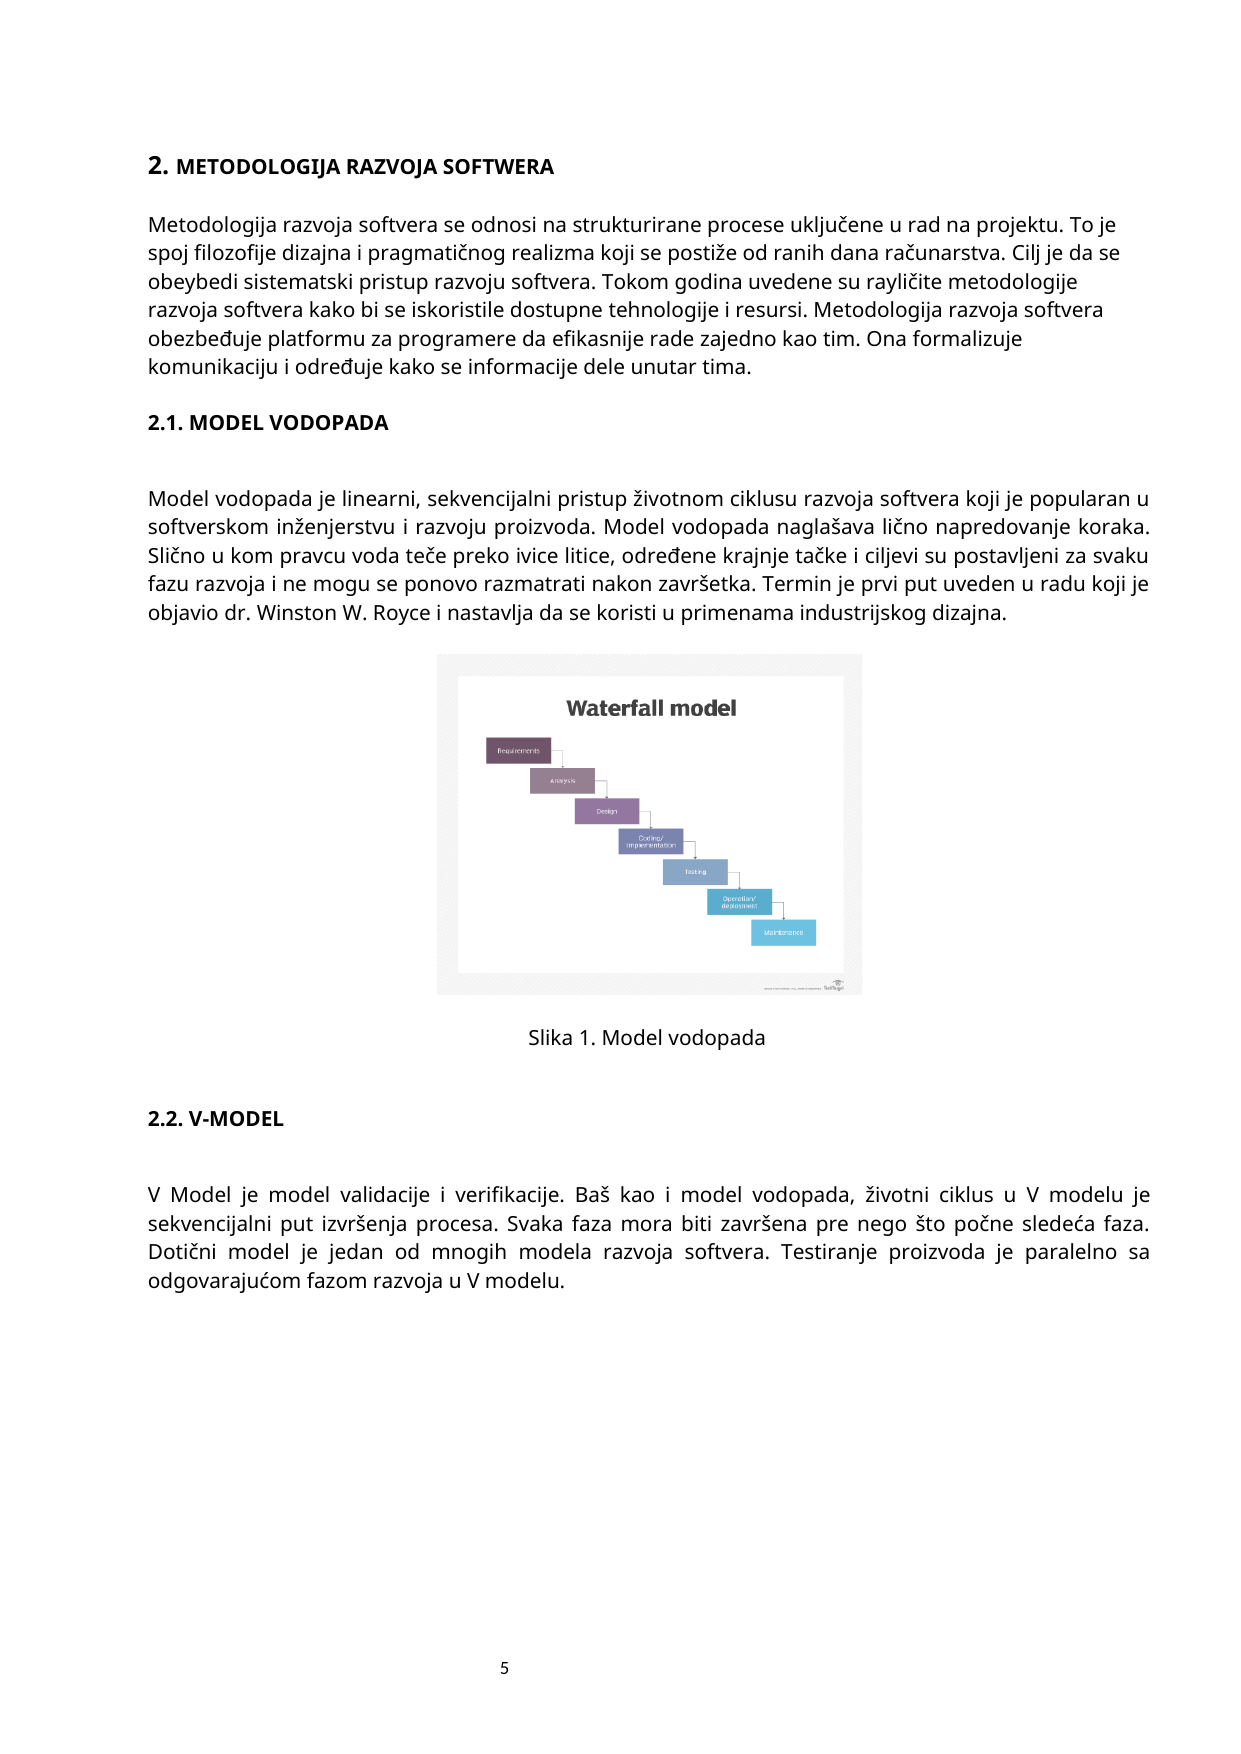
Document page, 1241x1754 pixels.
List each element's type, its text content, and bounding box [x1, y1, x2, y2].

subtitle V-MODEL [148, 1104, 1152, 1133]
picture [437, 654, 863, 995]
list V Model je model validacije i verifikacije. Baš kao i model vodopada, životni ciklus u V modelu je sekvencijalni put izvršenja procesa. Svaka faza mora biti završena pre nego što počne sledeća faza. Dotični model je jedan od mnogih modela razvoja softvera. Testiranje proizvoda je paralelno sa odgovarajućom fazom razvoja u V modelu. [148, 1181, 1152, 1294]
list Slika 1. Model vodopada [148, 995, 1152, 1077]
text Metodologija razvoja softvera se odnosi na strukturirane procese uključene u rad na projektu. To je spoj filozofije dizajna i pragmatičnog realizma koji se postiže od ranih dana računarstva. Cilj je da se obeybedi sistematski pristup razvoju softvera. Tokom godina uvedene su rayličite metodologije razvoja softvera kako bi se iskoristile dostupne tehnologije i resursi. Metodologija razvoja softvera obezbeđuje platformu za programere da efikasnije rade zajedno kao tim. Ona formalizuje komunikaciju i određuje kako se informacije dele unutar tima. [148, 210, 1152, 381]
subtitle MODEL VODOPADA [148, 408, 1152, 436]
list Model vodopada je linearni, sekvencijalni pristup životnom ciklusu razvoja softvera koji je popularan u softverskom inženjerstvu i razvoju proizvoda. Model vodopada naglašava lično napredovanje koraka. Slično u kom pravcu voda teče preko ivice litice, određene krajnje tačke i ciljevi su postavljeni za svaku fazu razvoja i ne mogu se ponovo razmatrati nakon završetka. Termin je prvi put uveden u radu koji je objavio dr. Winston W. Royce i nastavlja da se koristi u primenama industrijskog dizajna. [148, 484, 1152, 626]
subtitle METODOLOGIJA RAZVOJA SOFTWERA [148, 148, 1152, 182]
